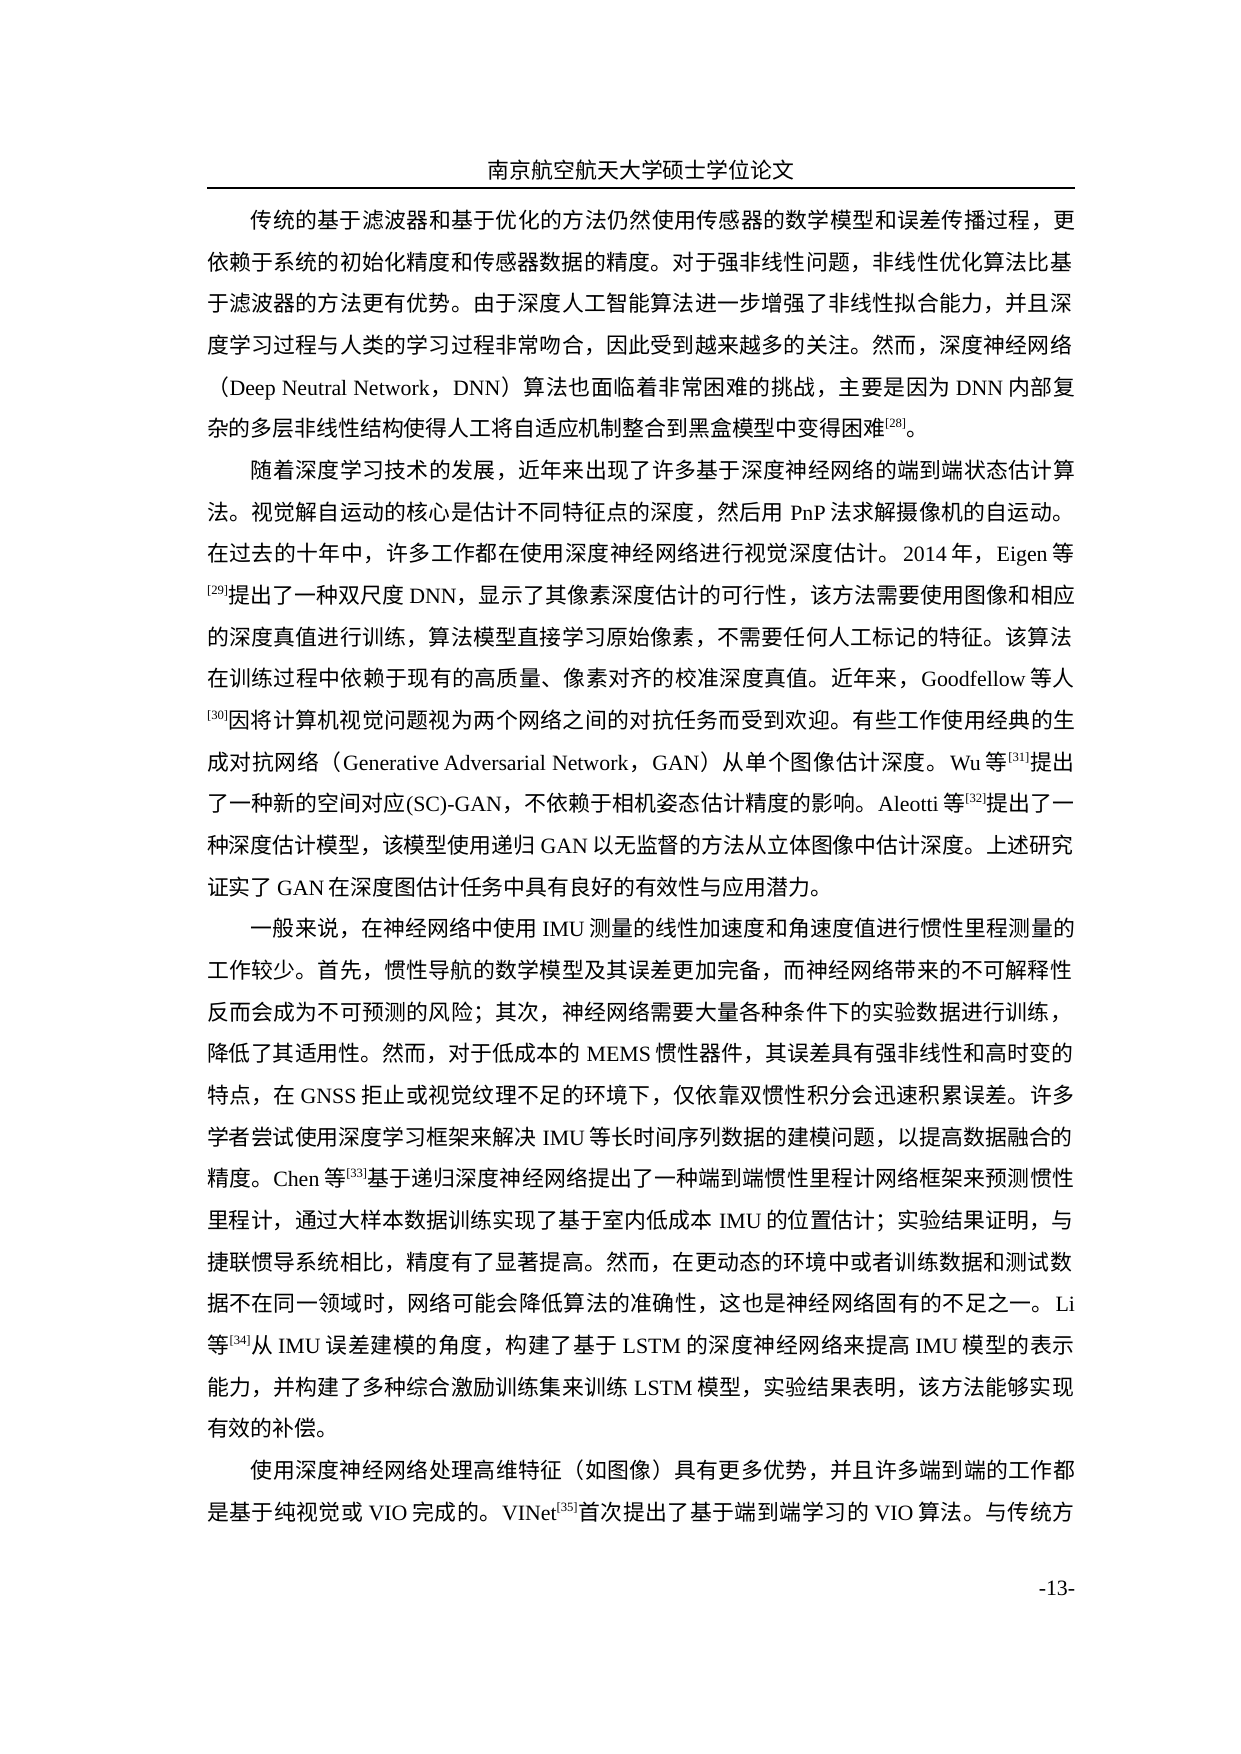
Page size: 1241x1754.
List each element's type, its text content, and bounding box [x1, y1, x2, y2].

text 随着深度学习技术的发展，近年来出现了许多基于深度神经网络的端到端状态估计算法。视觉解自运动的核心是估计不同特征点的深度，然后用PnP法求解摄像机的自运动。在过去的十年中，许多工作都在使用深度神经网络进行视觉深度估计。2014年，Eigen等[29]提出了一种双尺度DNN，显示了其像素深度估计的可行性，该方法需要使用图像和相应的深度真值进行训练，算法模型直接学习原始像素，不需要任何人工标记的特征。该算法在训练过程中依赖于现有的高质量、像素对齐的校准深度真值。近年来，Goodfellow等人[30]因将计算机视觉问题视为两个网络之间的对抗任务而受到欢迎。有些工作使用经典的生成对抗网络（Generative Adversarial Network，GAN）从单个图像估计深度。Wu等[31]提出了一种新的空间对应(SC)-GAN，不依赖于相机姿态估计精度的影响。Aleotti等[32]提出了一种深度估计模型，该模型使用递归GAN以无监督的方法从立体图像中估计深度。上述研究证实了GAN在深度图估计任务中具有良好的有效性与应用潜力。 [207, 445, 1075, 903]
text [207, 1445, 1075, 1528]
text 一般来说，在神经网络中使用IMU测量的线性加速度和角速度值进行惯性里程测量的工作较少。首先，惯性导航的数学模型及其误差更加完备，而神经网络带来的不可解释性反而会成为不可预测的风险；其次，神经网络需要大量各种条件下的实验数据进行训练，降低了其适用性。然而，对于低成本的MEMS惯性器件，其误差具有强非线性和高时变的特点，在GNSS拒止或视觉纹理不足的环境下，仅依靠双惯性积分会迅速积累误差。许多学者尝试使用深度学习框架来解决IMU等长时间序列数据的建模问题，以提高数据融合的精度。Chen等[33]基于递归深度神经网络提出了一种端到端惯性里程计网络框架来预测惯性里程计，通过大样本数据训练实现了基于室内低成本IMU的位置估计；实验结果证明，与捷联惯导系统相比，精度有了显著提高。然而，在更动态的环境中或者训练数据和测试数据不在同一领域时，网络可能会降低算法的准确性，这也是神经网络固有的不足之一。Li等[34]从IMU误差建模的角度，构建了基于LSTM的深度神经网络来提高IMU模型的表示能力，并构建了多种综合激励训练集来训练LSTM模型，实验结果表明，该方法能够实现有效的补偿。 [207, 903, 1075, 1445]
text 传统的基于滤波器和基于优化的方法仍然使用传感器的数学模型和误差传播过程，更依赖于系统的初始化精度和传感器数据的精度。对于强非线性问题，非线性优化算法比基于滤波器的方法更有优势。由于深度人工智能算法进一步增强了非线性拟合能力，并且深度学习过程与人类的学习过程非常吻合，因此受到越来越多的关注。然而，深度神经网络（Deep Neutral Network，DNN）算法也面临着非常困难的挑战，主要是因为DNN内部复杂的多层非线性结构使得人工将自适应机制整合到黑盒模型中变得困难[28]。 [207, 195, 1075, 445]
